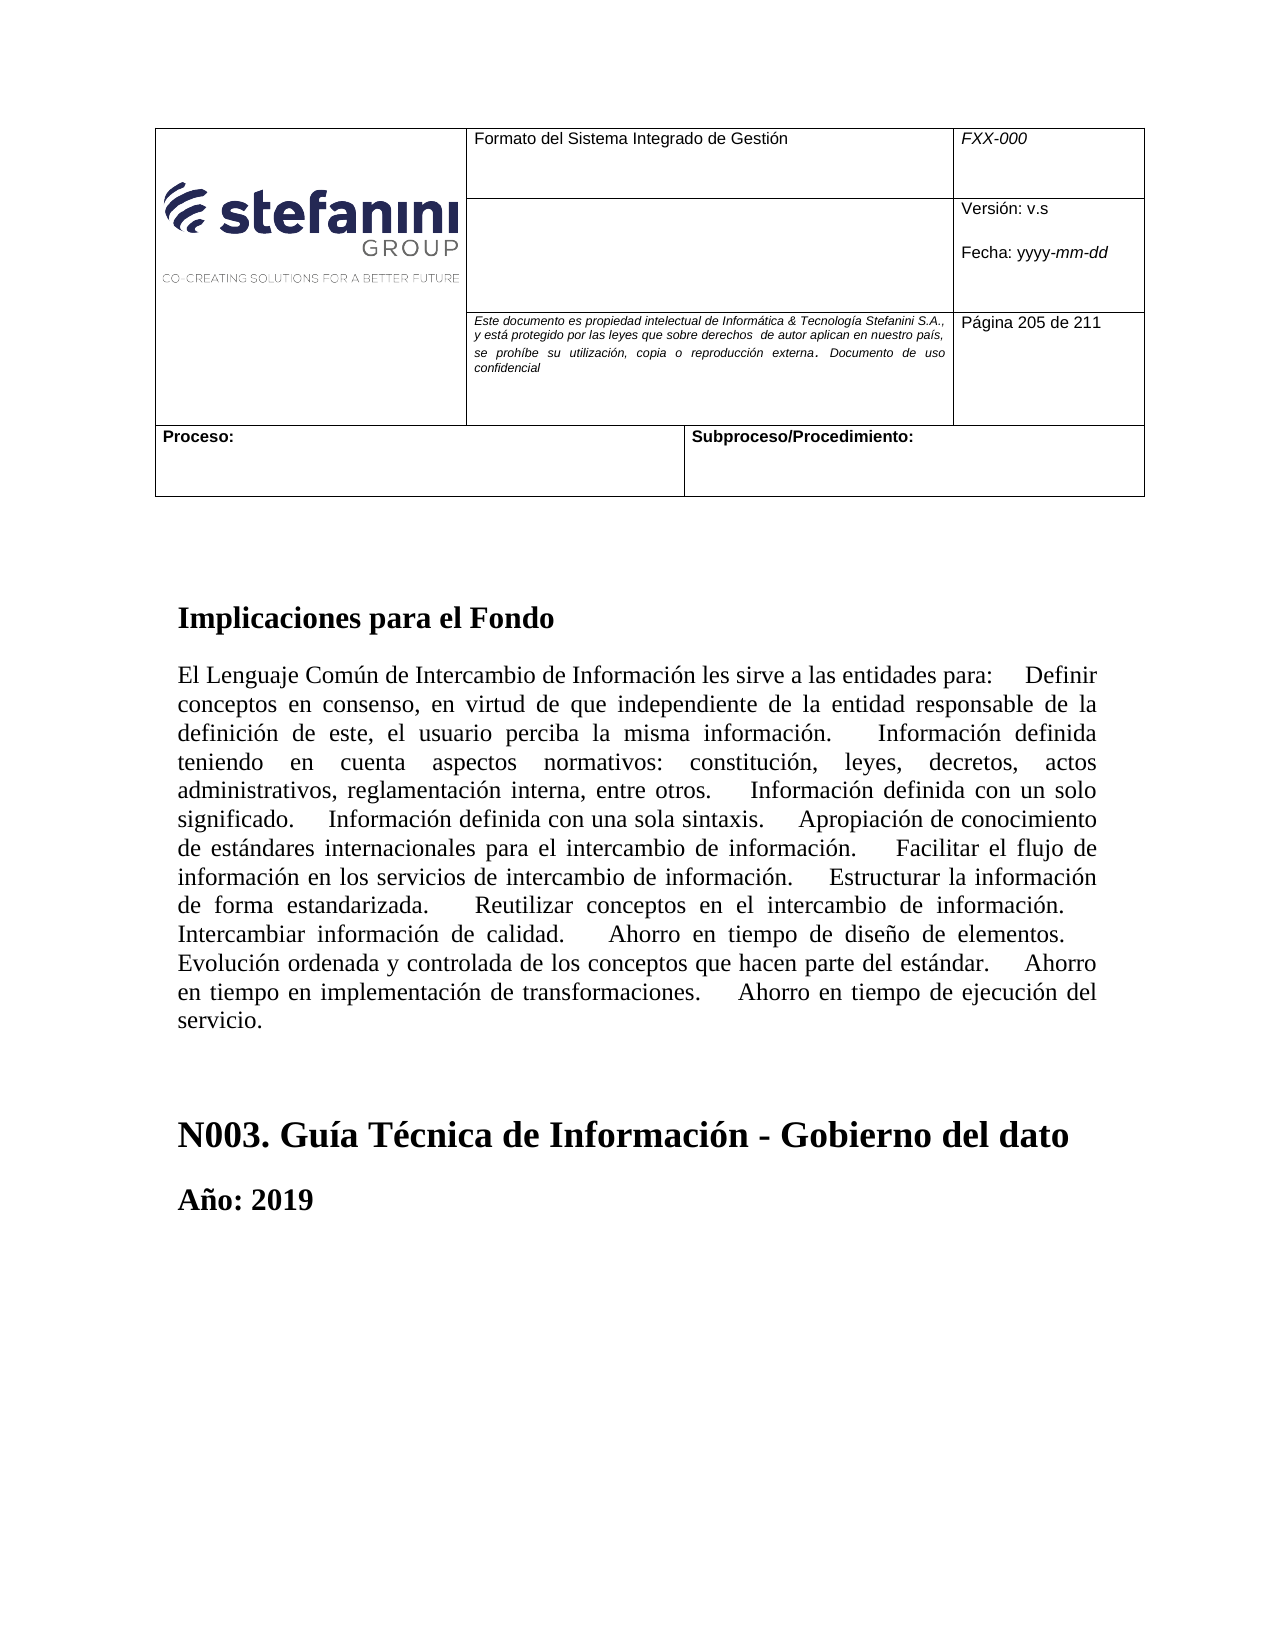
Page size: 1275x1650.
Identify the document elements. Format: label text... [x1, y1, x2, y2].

subtitle N003. Guía Técnica de Información - Gobierno del dato [177, 1113, 1098, 1156]
picture [162, 182, 460, 286]
text El Lenguaje Común de Intercambio de Información les sirve a las entidades para:  Definir conceptos en consenso, en virtud de que independiente de la entidad responsable de la definición de este, el usuario perciba la misma información.  Información definida teniendo en cuenta aspectos normativos: constitución, leyes, decretos, actos administrativos, reglamentación interna, entre otros.  Información definida con un solo significado.  Información definida con una sola sintaxis.  Apropiación de conocimiento de estándares internacionales para el intercambio de información.  Facilitar el flujo de información en los servicios de intercambio de información.  Estructurar la información de forma estandarizada.  Reutilizar conceptos en el intercambio de información.  Intercambiar información de calidad.  Ahorro en tiempo de diseño de elementos.  Evolución ordenada y controlada de los conceptos que hacen parte del estándar.  Ahorro en tiempo en implementación de transformaciones.  Ahorro en tiempo de ejecución del servicio. [177, 660, 1098, 1034]
subtitle Implicaciones para el Fondo [177, 599, 1098, 635]
subtitle Año: 2019 [177, 1181, 1098, 1217]
